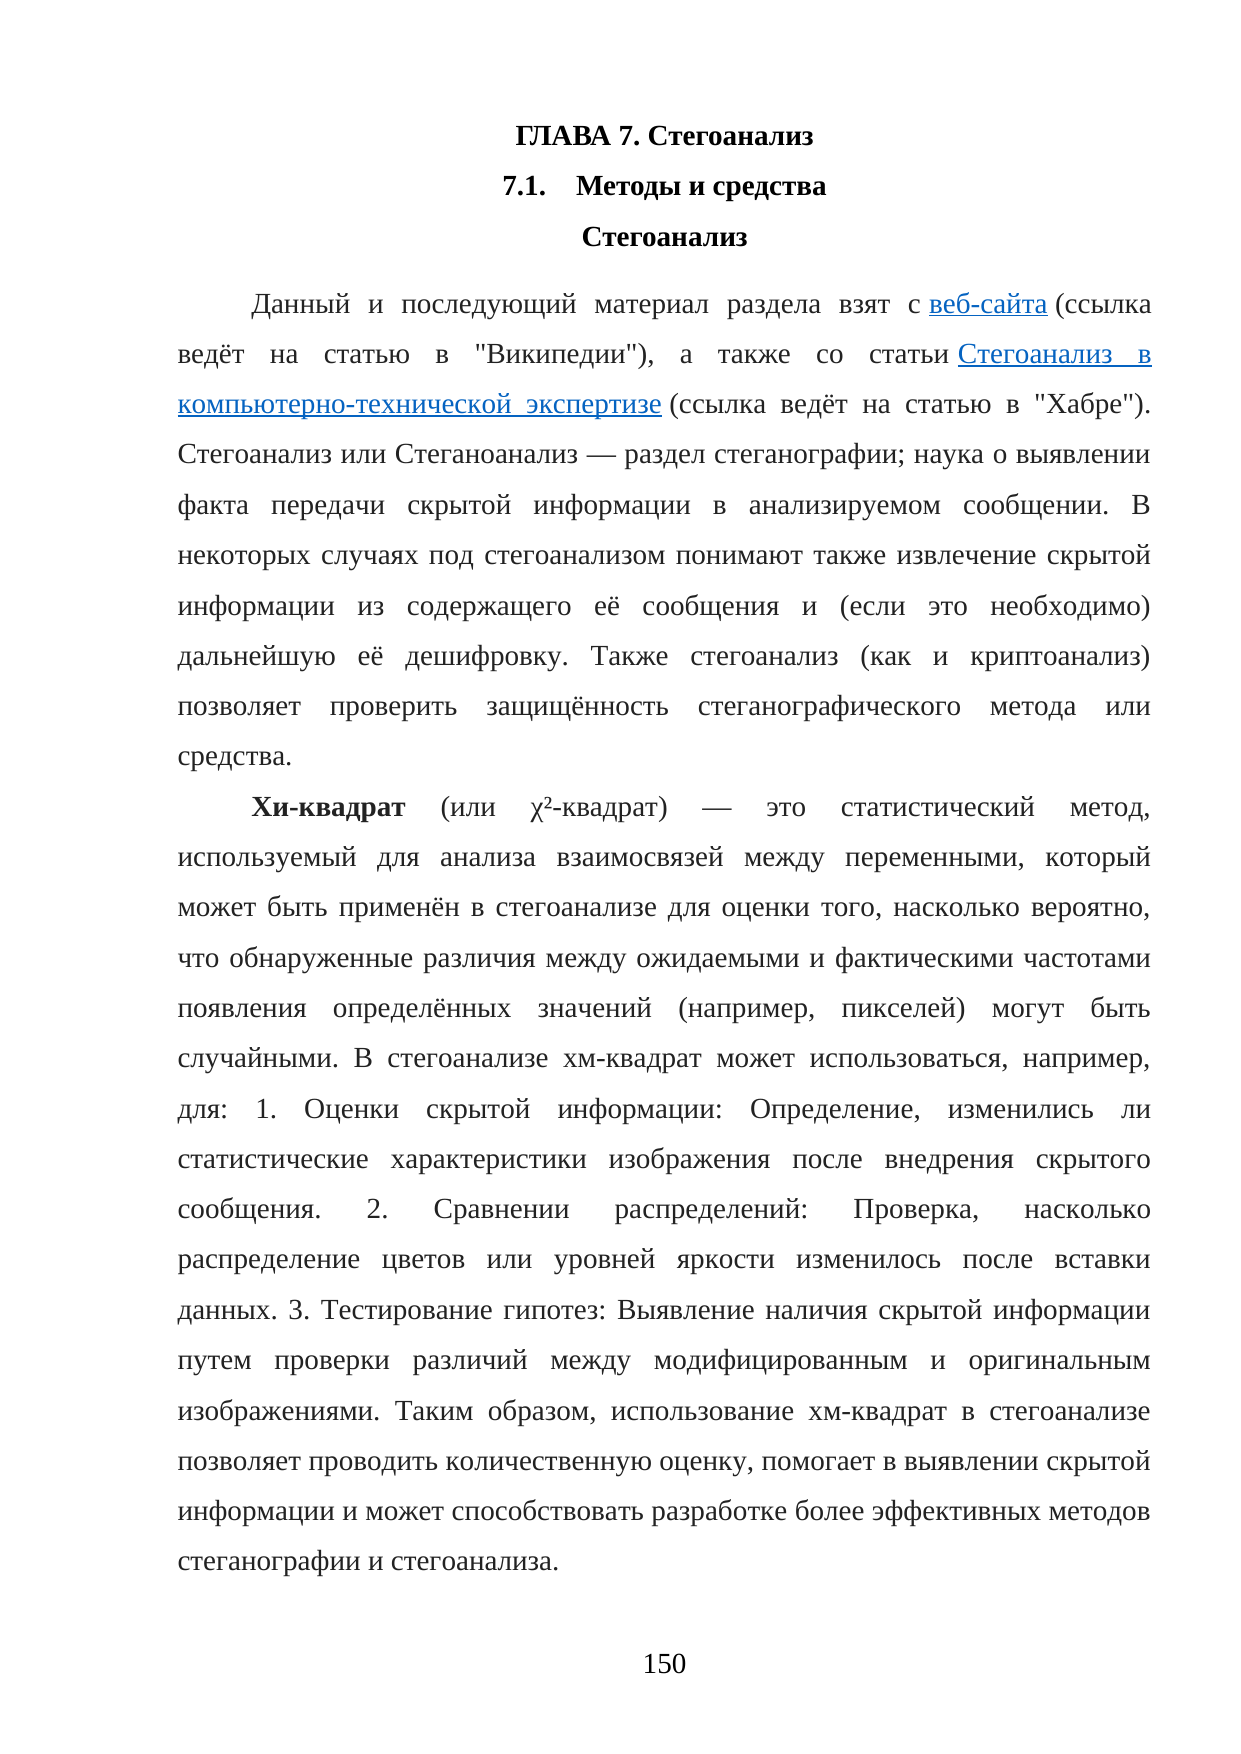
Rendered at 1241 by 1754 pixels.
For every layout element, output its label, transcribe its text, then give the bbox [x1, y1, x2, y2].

text Хи-квадрат (или χ²-квадрат) — это статистический метод, используемый для анализа взаимосвязей между переменными, который может быть применён в стегоанализе для оценки того, насколько вероятно, что обнаруженные различия между ожидаемыми и фактическими частотами появления определённых значений (например, пикселей) могут быть случайными. В стегоанализе хм-квадрат может использоваться, например, для: 1. Оценки скрытой информации: Определение, изменились ли статистические характеристики изображения после внедрения скрытого сообщения. 2. Сравнении распределений: Проверка, насколько распределение цветов или уровней яркости изменилось после вставки данных. 3. Тестирование гипотез: Выявление наличия скрытой информации путем проверки различий между модифицированным и оригинальным изображениями. Таким образом, использование хм-квадрат в стегоанализе позволяет проводить количественную оценку, помогает в выявлении скрытой информации и может способствовать разработке более эффективных методов стеганографии и стегоанализа. [177, 789, 1152, 1577]
text Данный и последующий материал раздела взят с веб-сайта (ссылка ведёт на статью в "Википедии"), а также со статьи Стегоанализ в компьютерно-технической экспертизе (ссылка ведёт на статью в "Хабре"). Стегоанализ или Стеганоанализ — раздел стеганографии; наука о выявлении факта передачи скрытой информации в анализируемом сообщении. В некоторых случаях под стегоанализом понимают также извлечение скрытой информации из содержащего её сообщения и (если это необходимо) дальнейшую её дешифровку. Также стегоанализ (как и криптоанализ) позволяет проверить защищённость стеганографического метода или средства. [177, 286, 1152, 772]
list Стегоанализ [177, 219, 1152, 252]
list Методы и средства [177, 168, 1152, 202]
subtitle ГЛАВА 7. Стегоанализ [177, 118, 1152, 152]
